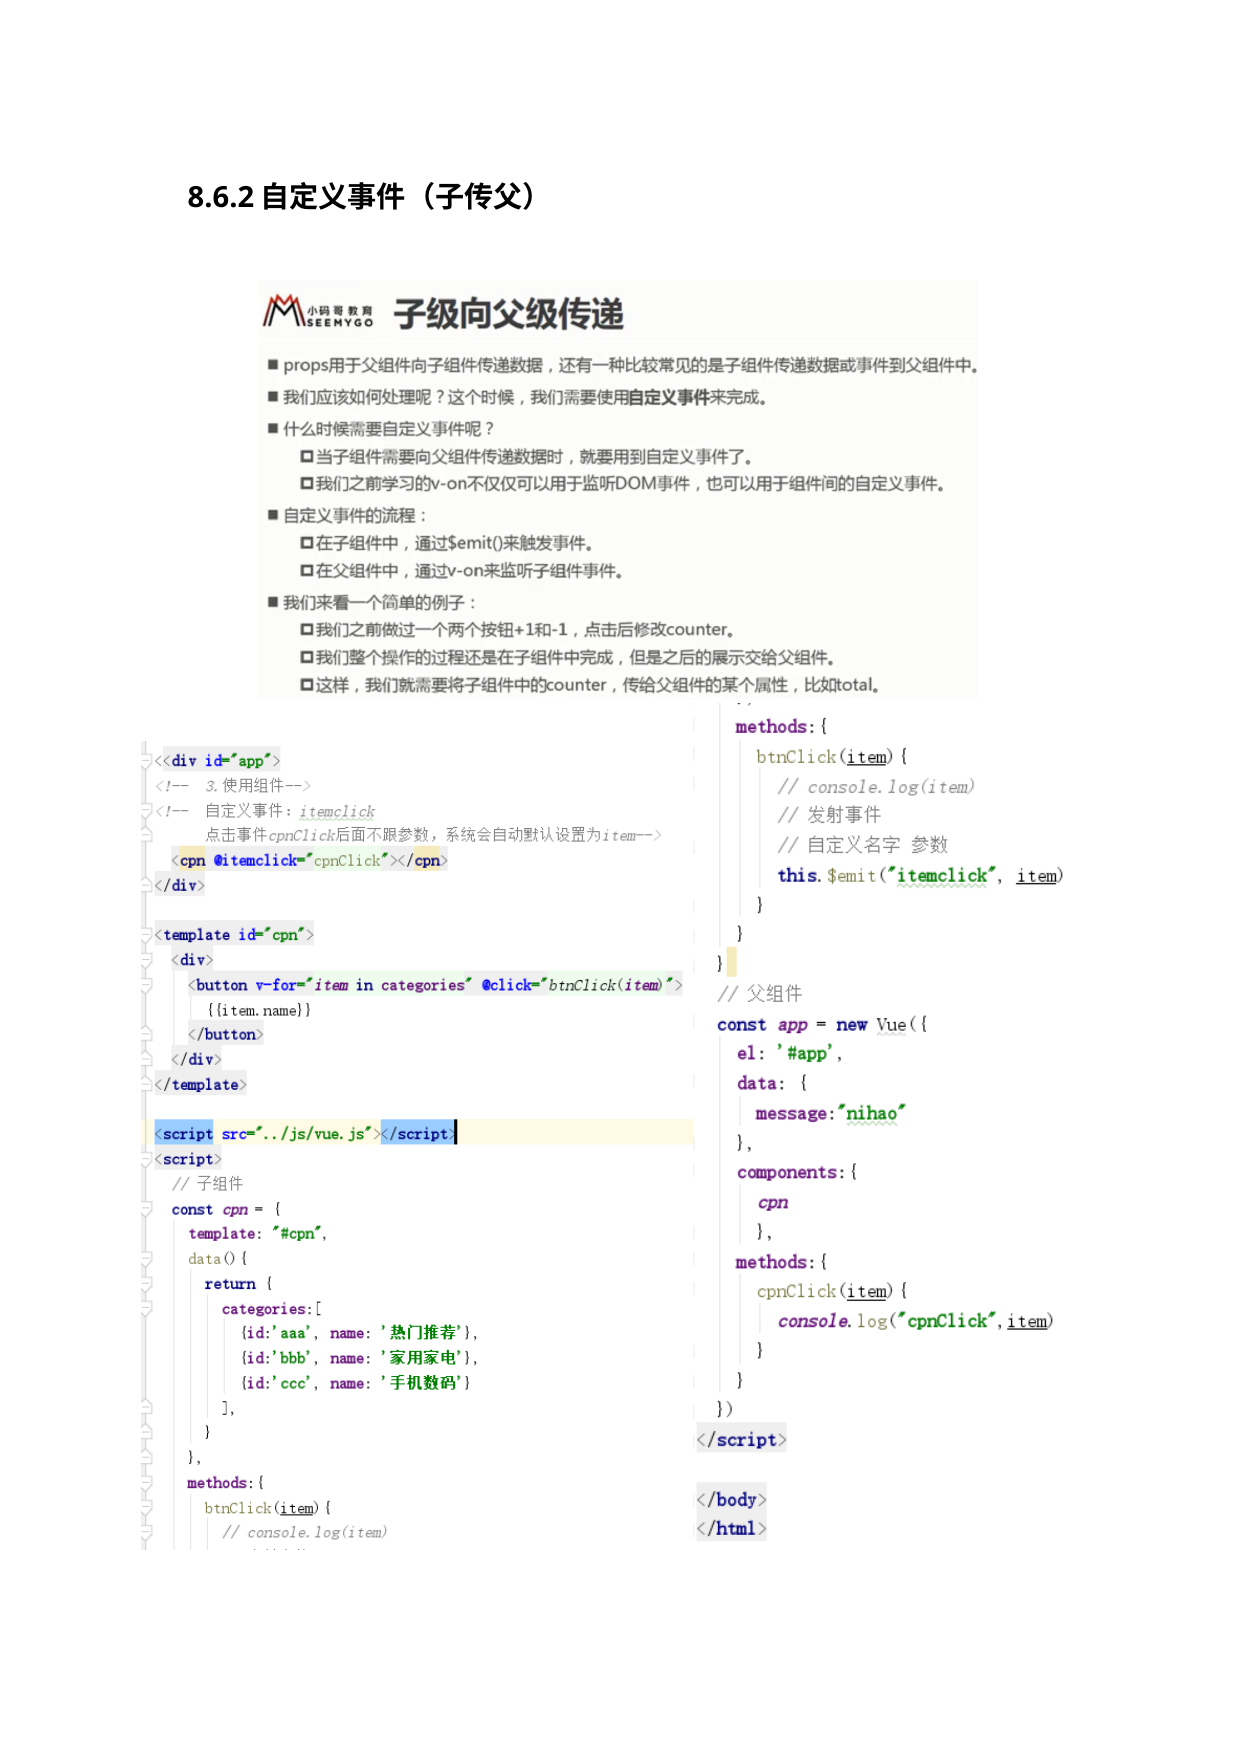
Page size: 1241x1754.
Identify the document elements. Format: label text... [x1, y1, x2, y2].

subtitle 8.6.2自定义事件（子传父） [187, 162, 1053, 227]
picture [258, 280, 978, 699]
picture [141, 703, 1095, 1550]
